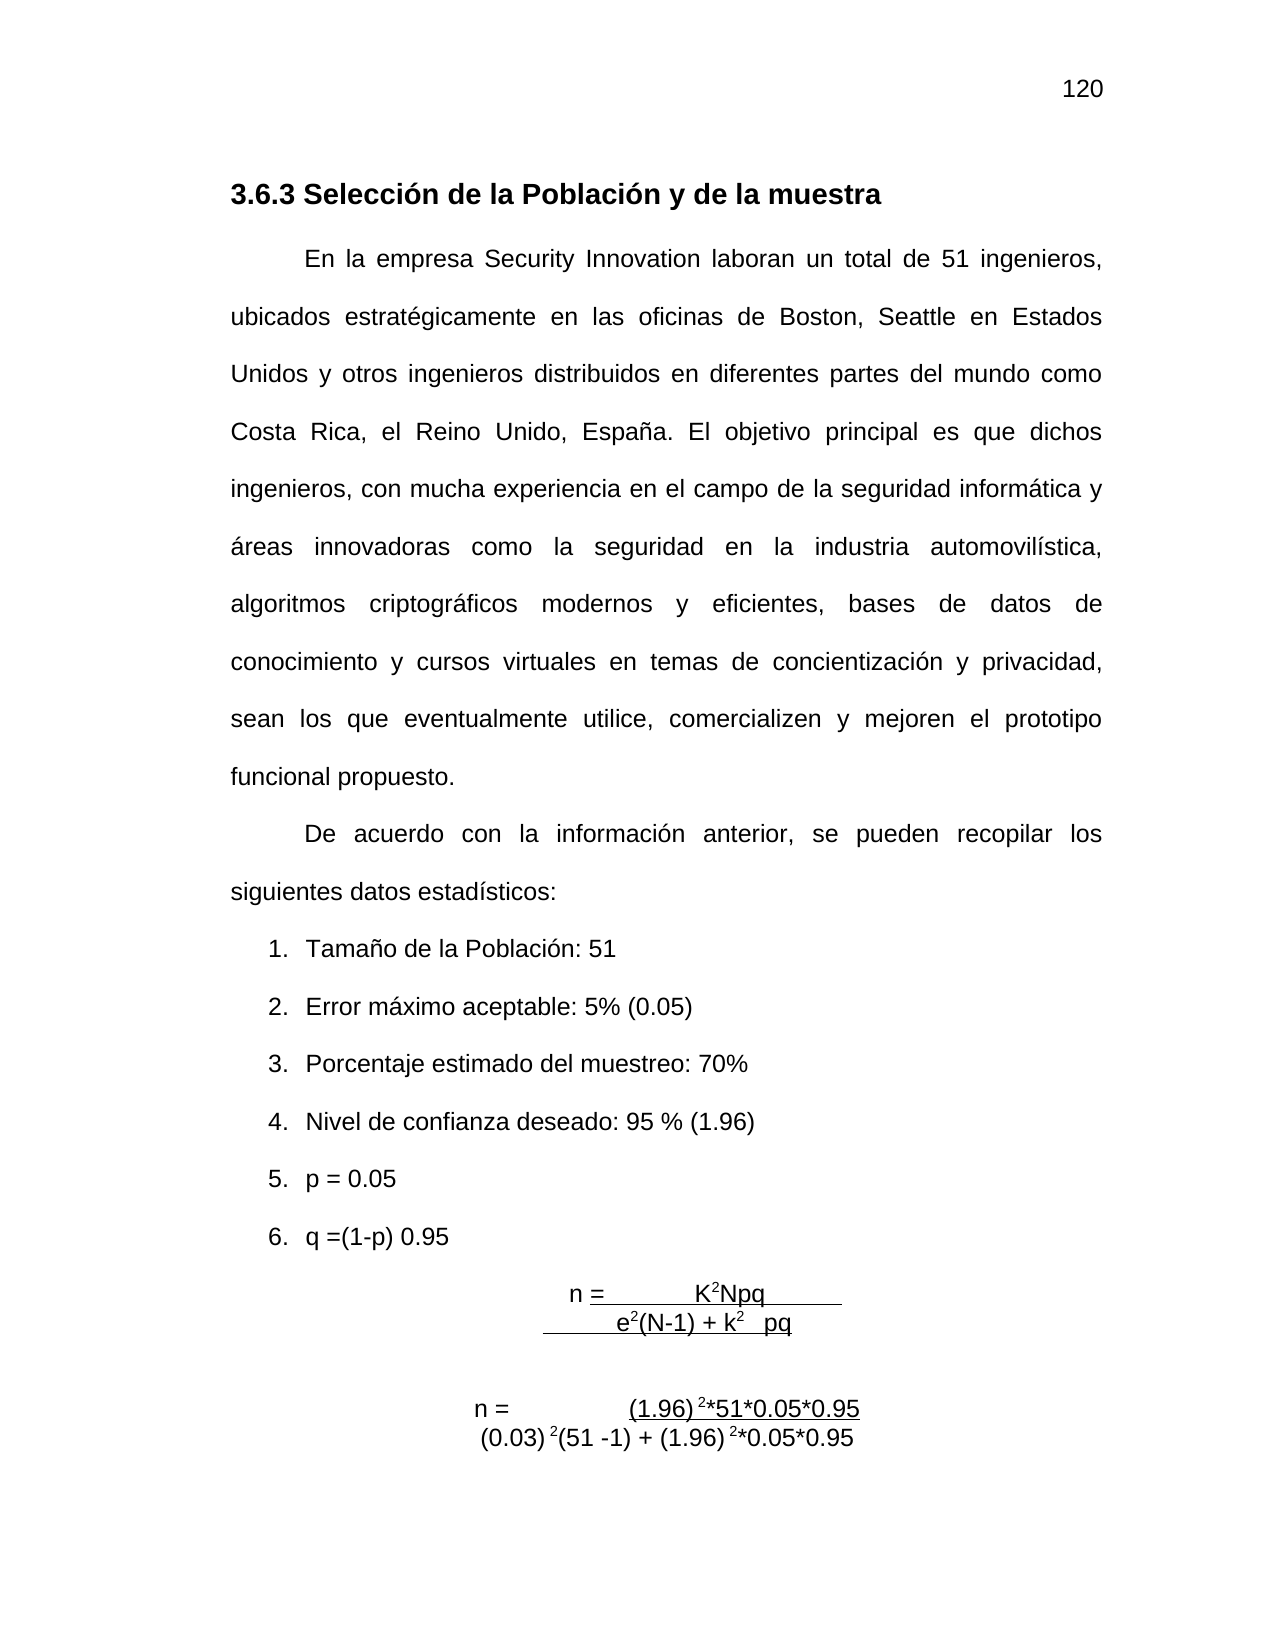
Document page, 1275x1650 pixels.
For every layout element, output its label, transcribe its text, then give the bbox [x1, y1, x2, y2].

text n = K2Npq [230, 1279, 1104, 1308]
list p = 0.05 [268, 1164, 1104, 1193]
text En la empresa Security Innovation laboran un total de 51 ingenieros, ubicados estratégicamente en las oficinas de Boston, Seattle en Estados Unidos y otros ingenieros distribuidos en diferentes partes del mundo como Costa Rica, el Reino Unido, España. El objetivo principal es que dichos ingenieros, con mucha experiencia en el campo de la seguridad informática y áreas innovadoras como la seguridad en la industria automovilística, algoritmos criptográficos modernos y eficientes, bases de datos de conocimiento y cursos virtuales en temas de concientización y privacidad, sean los que eventualmente utilice, comercializen y mejoren el prototipo funcional propuesto. [230, 244, 1104, 791]
text De acuerdo con la información anterior, se pueden recopilar los siguientes datos estadísticos: [230, 819, 1104, 906]
list Tamaño de la Población: 51 [268, 934, 1104, 963]
text n = (1.96) 2*51*0.05*0.95 [230, 1394, 1104, 1423]
text e2(N-1) + k2 pq [230, 1308, 1104, 1337]
list Nivel de confianza deseado: 95 % (1.96) [268, 1107, 1104, 1136]
list Error máximo aceptable: 5% (0.05) [268, 992, 1104, 1021]
subtitle 3.6.3 Selección de la Población y de la muestra [230, 177, 1104, 211]
text (0.03) 2(51 -1) + (1.96) 2*0.05*0.95 [230, 1423, 1104, 1452]
list q =(1-p) 0.95 [268, 1222, 1104, 1251]
list Porcentaje estimado del muestreo: 70% [268, 1049, 1104, 1078]
